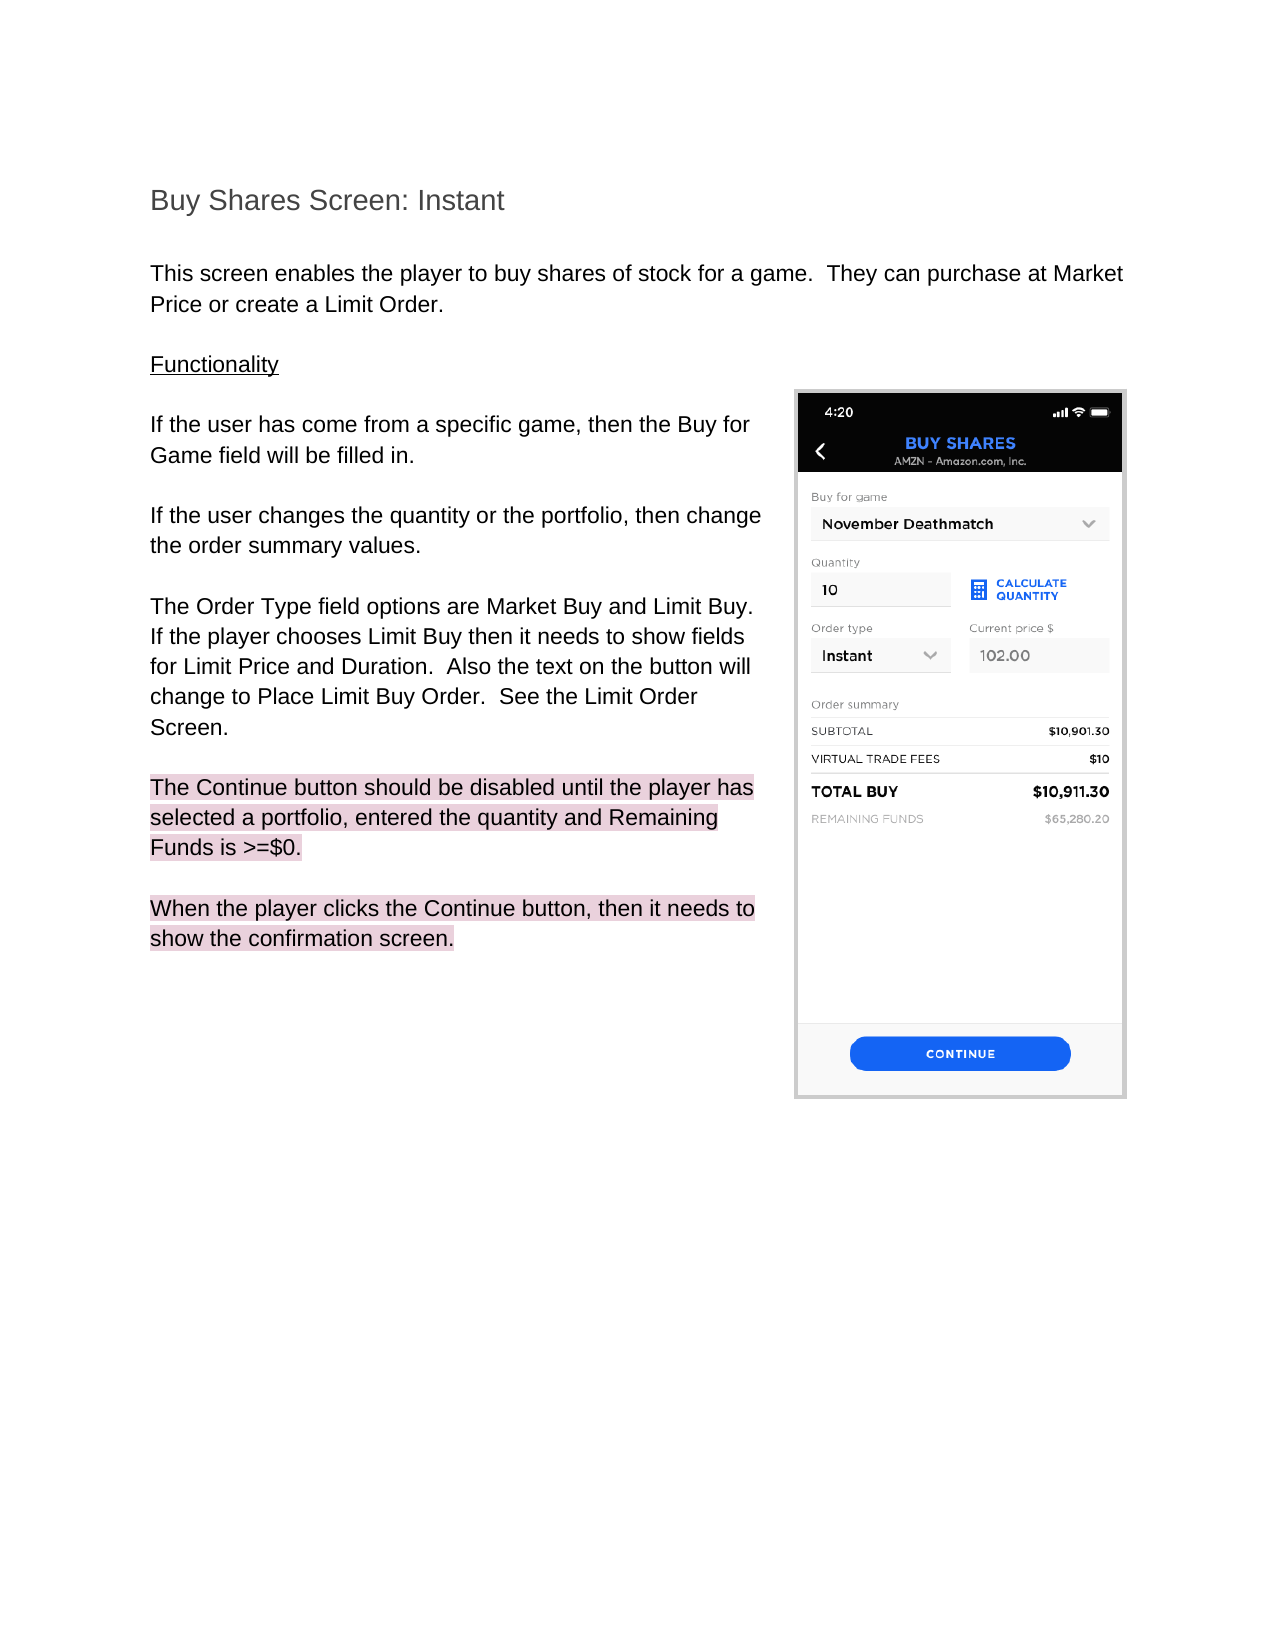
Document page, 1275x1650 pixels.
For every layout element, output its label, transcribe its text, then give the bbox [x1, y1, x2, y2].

text This screen enables the player to buy shares of stock for a game. They can purchase at Market Price or create a Limit Order. [150, 260, 1125, 317]
text If the user changes the quantity or the portfolio, then change the order summary values. [150, 502, 794, 559]
text If the user has come from a specific game, then the Buy for Game field will be filled in. [150, 411, 794, 468]
subtitle Buy Shares Screen: Instant [150, 183, 1125, 217]
text The Order Type field options are Market Buy and Limit Buy. If the player chooses Limit Buy then it needs to show fields for Limit Price and Duration. Also the text on the button will change to Place Limit Buy Order. See the Limit Order Screen. [150, 593, 794, 740]
picture [798, 393, 1122, 1095]
text Functionality [150, 351, 1125, 377]
text The Continue button should be disabled until the player has selected a portfolio, entered the quantity and Remaining Funds is >=$0. [150, 774, 794, 861]
text When the player clicks the Continue button, then it needs to show the confirmation screen. [150, 895, 794, 951]
